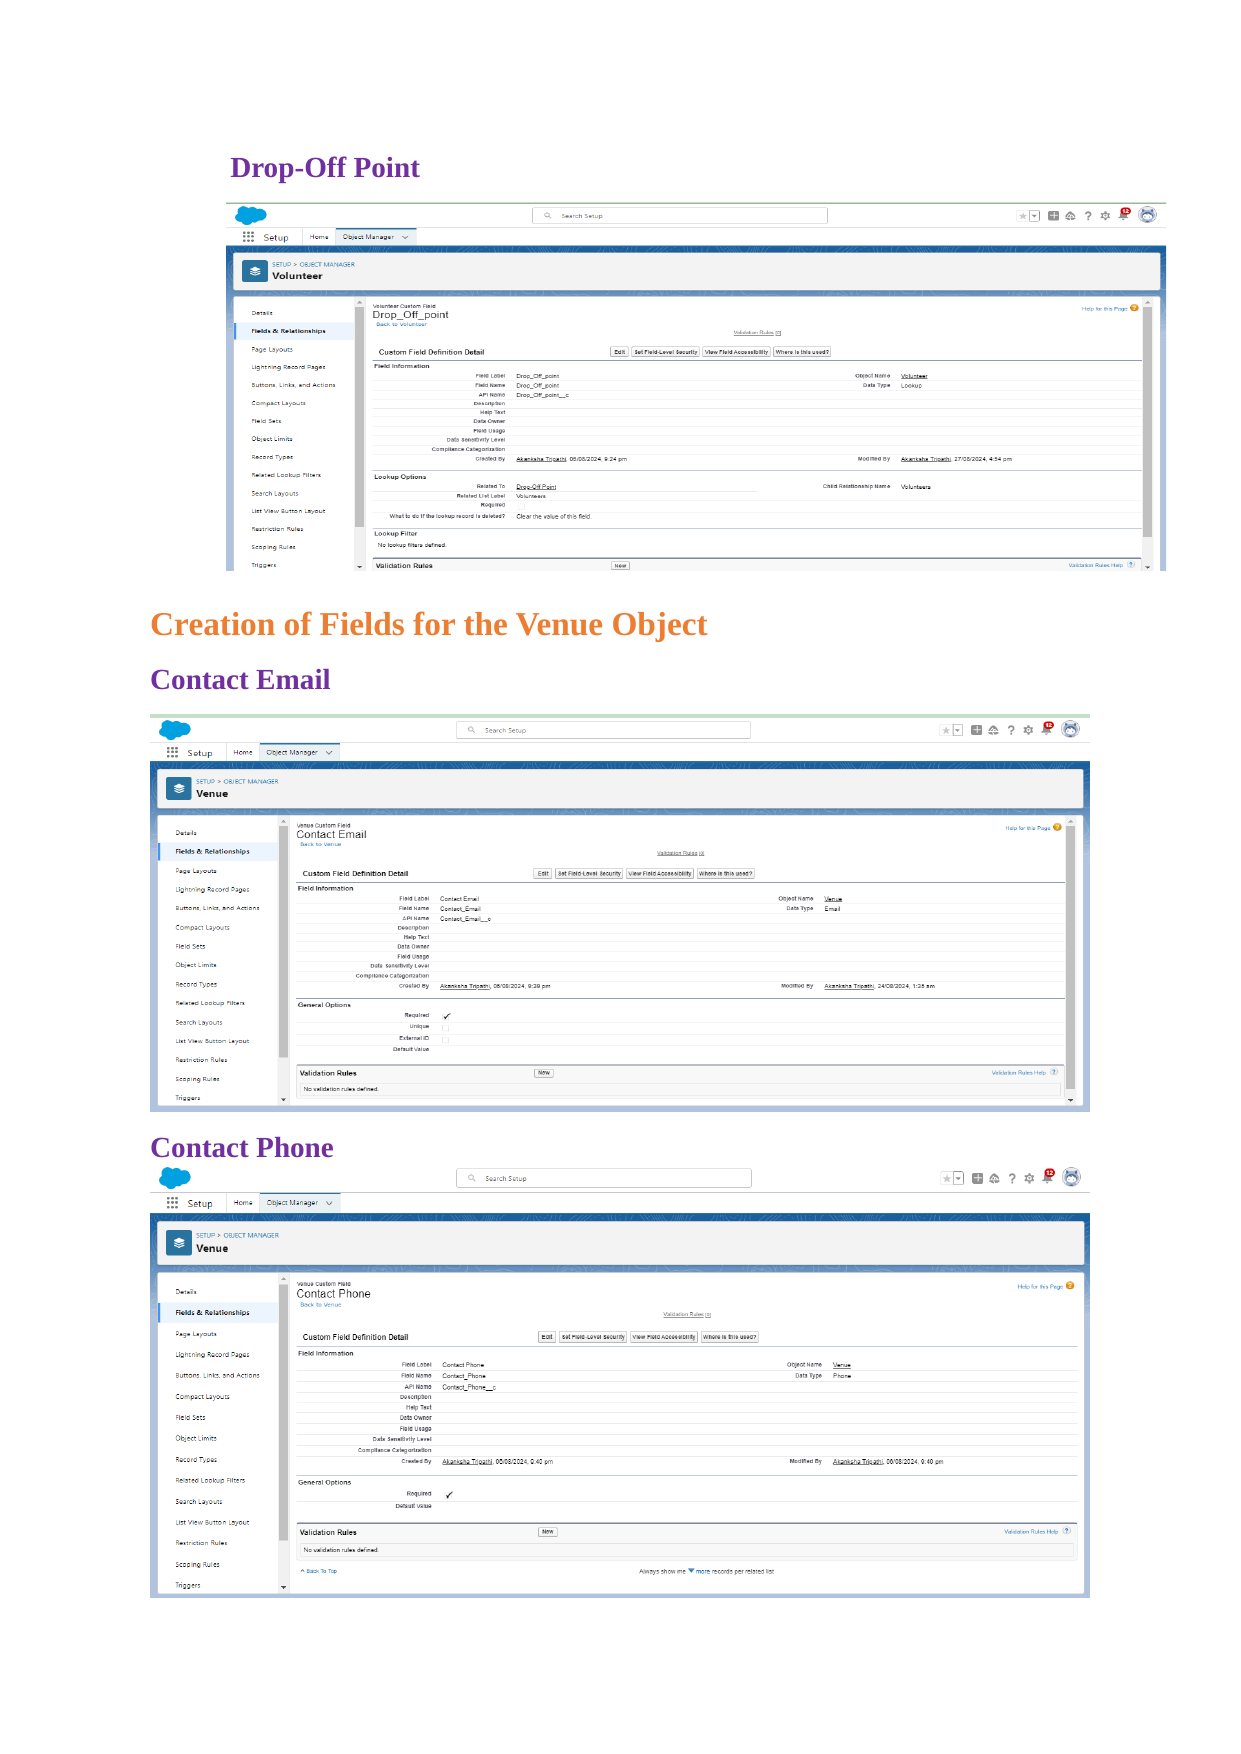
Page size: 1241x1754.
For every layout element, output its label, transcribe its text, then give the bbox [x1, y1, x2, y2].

picture [150, 714, 1090, 1112]
text Contact Email [150, 662, 1090, 696]
text Drop-Off Point [150, 150, 1090, 183]
picture [150, 1165, 1090, 1598]
picture [226, 202, 1167, 571]
text Creation of Fields for the Venue Object [150, 604, 1090, 642]
text Contact Phone [150, 1130, 1090, 1165]
